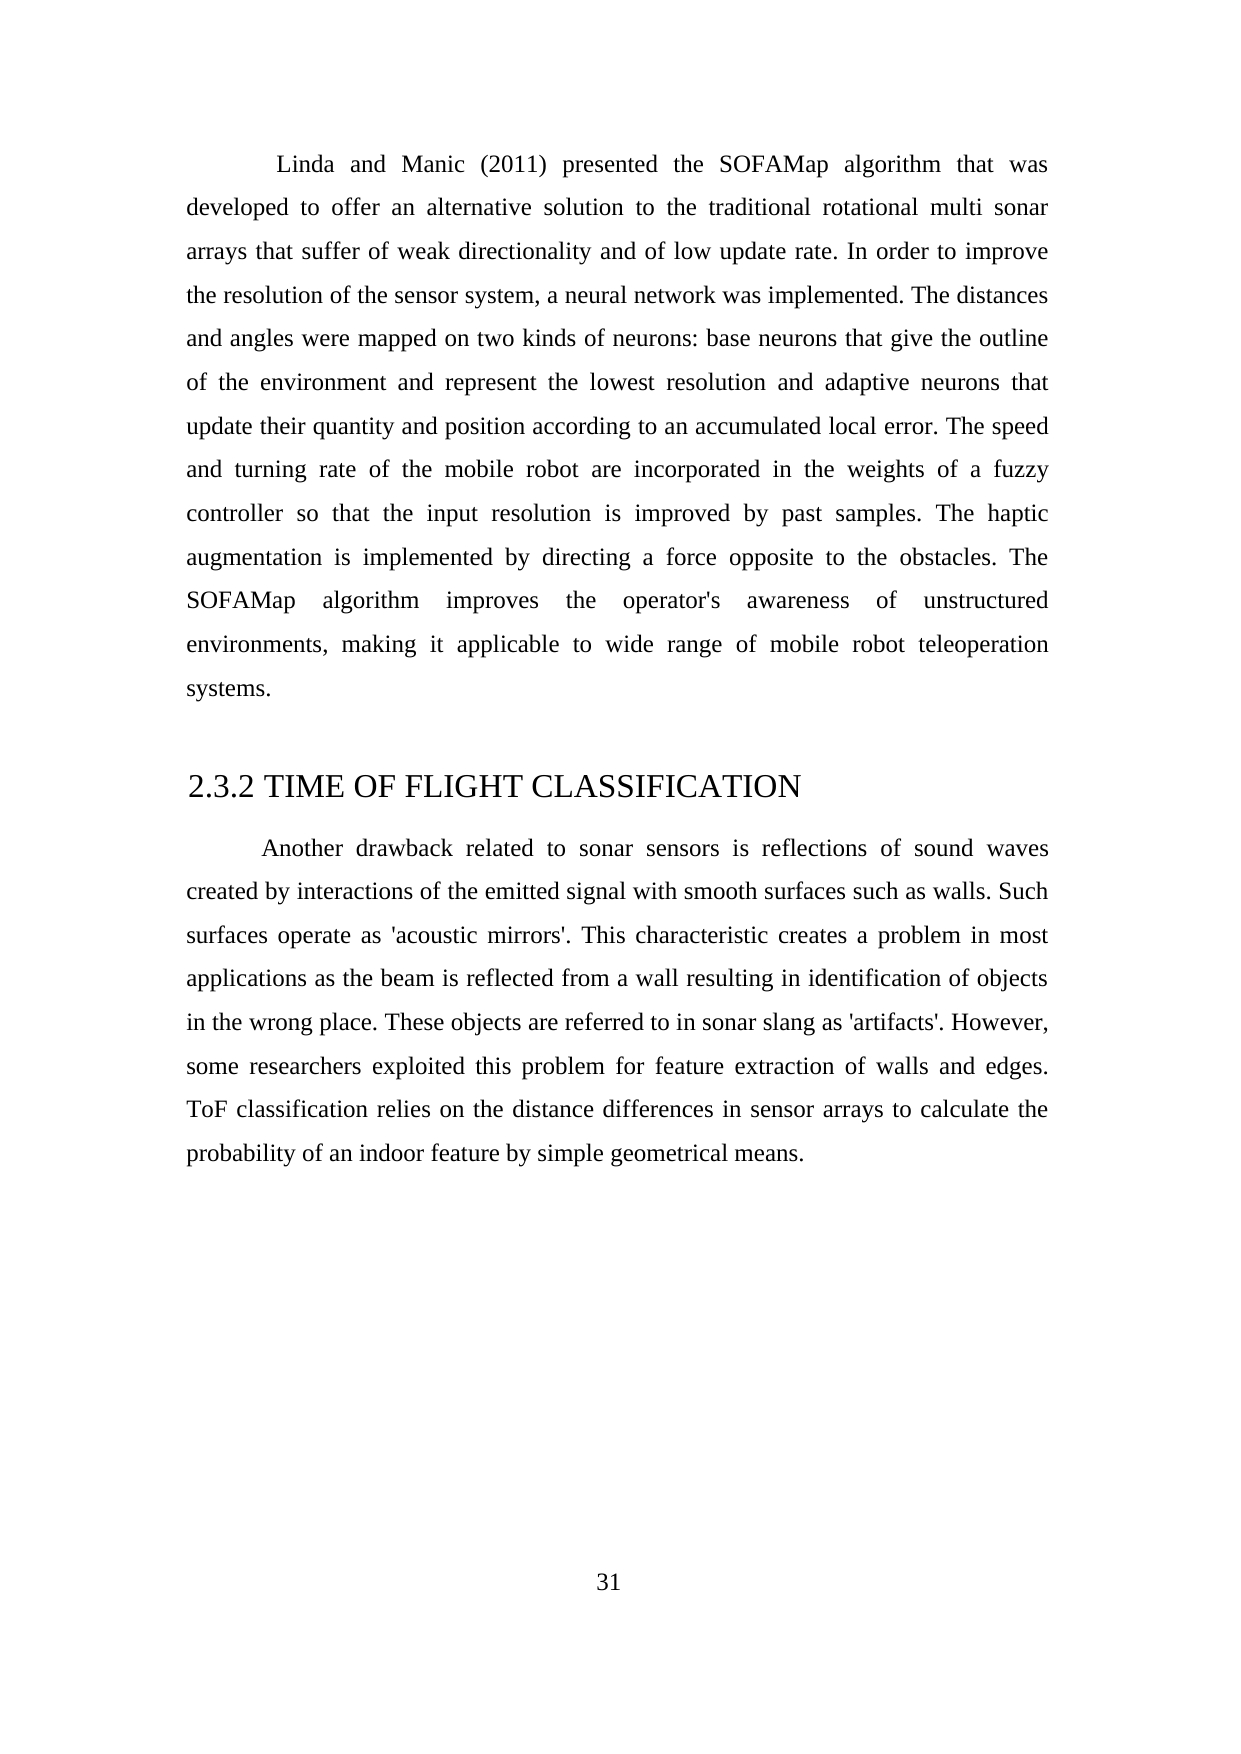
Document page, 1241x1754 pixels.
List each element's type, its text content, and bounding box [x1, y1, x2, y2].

text Linda and Manic (2011) presented the SOFAMap algorithm that was developed to offer an alternative solution to the traditional rotational multi sonar arrays that suffer of weak directionality and of low update rate. In order to improve the resolution of the sensor system, a neural network was implemented. The distances and angles were mapped on two kinds of neurons: base neurons that give the outline of the environment and represent the lowest resolution and adaptive neurons that update their quantity and position according to an accumulated local error. The speed and turning rate of the mobile robot are incorporated in the weights of a fuzzy controller so that the input resolution is improved by past samples. The haptic augmentation is implemented by directing a force opposite to the obstacles. The SOFAMap algorithm improves the operator's awareness of unstructured environments, making it applicable to wide range of mobile robot teleoperation systems. [186, 149, 1049, 701]
subtitle 2.3.2 Time of flight classification [188, 766, 1089, 804]
text Another drawback related to sonar sensors is reflections of sound waves created by interactions of the emitted signal with smooth surfaces such as walls. Such surfaces operate as 'acoustic mirrors'. This characteristic creates a problem in most applications as the beam is reflected from a wall resulting in identification of objects in the wrong place. These objects are referred to in sonar slang as 'artifacts'. However, some researchers exploited this problem for feature extraction of walls and edges. ToF classification relies on the distance differences in sensor arrays to calculate the probability of an indoor feature by simple geometrical means. [186, 833, 1049, 1167]
